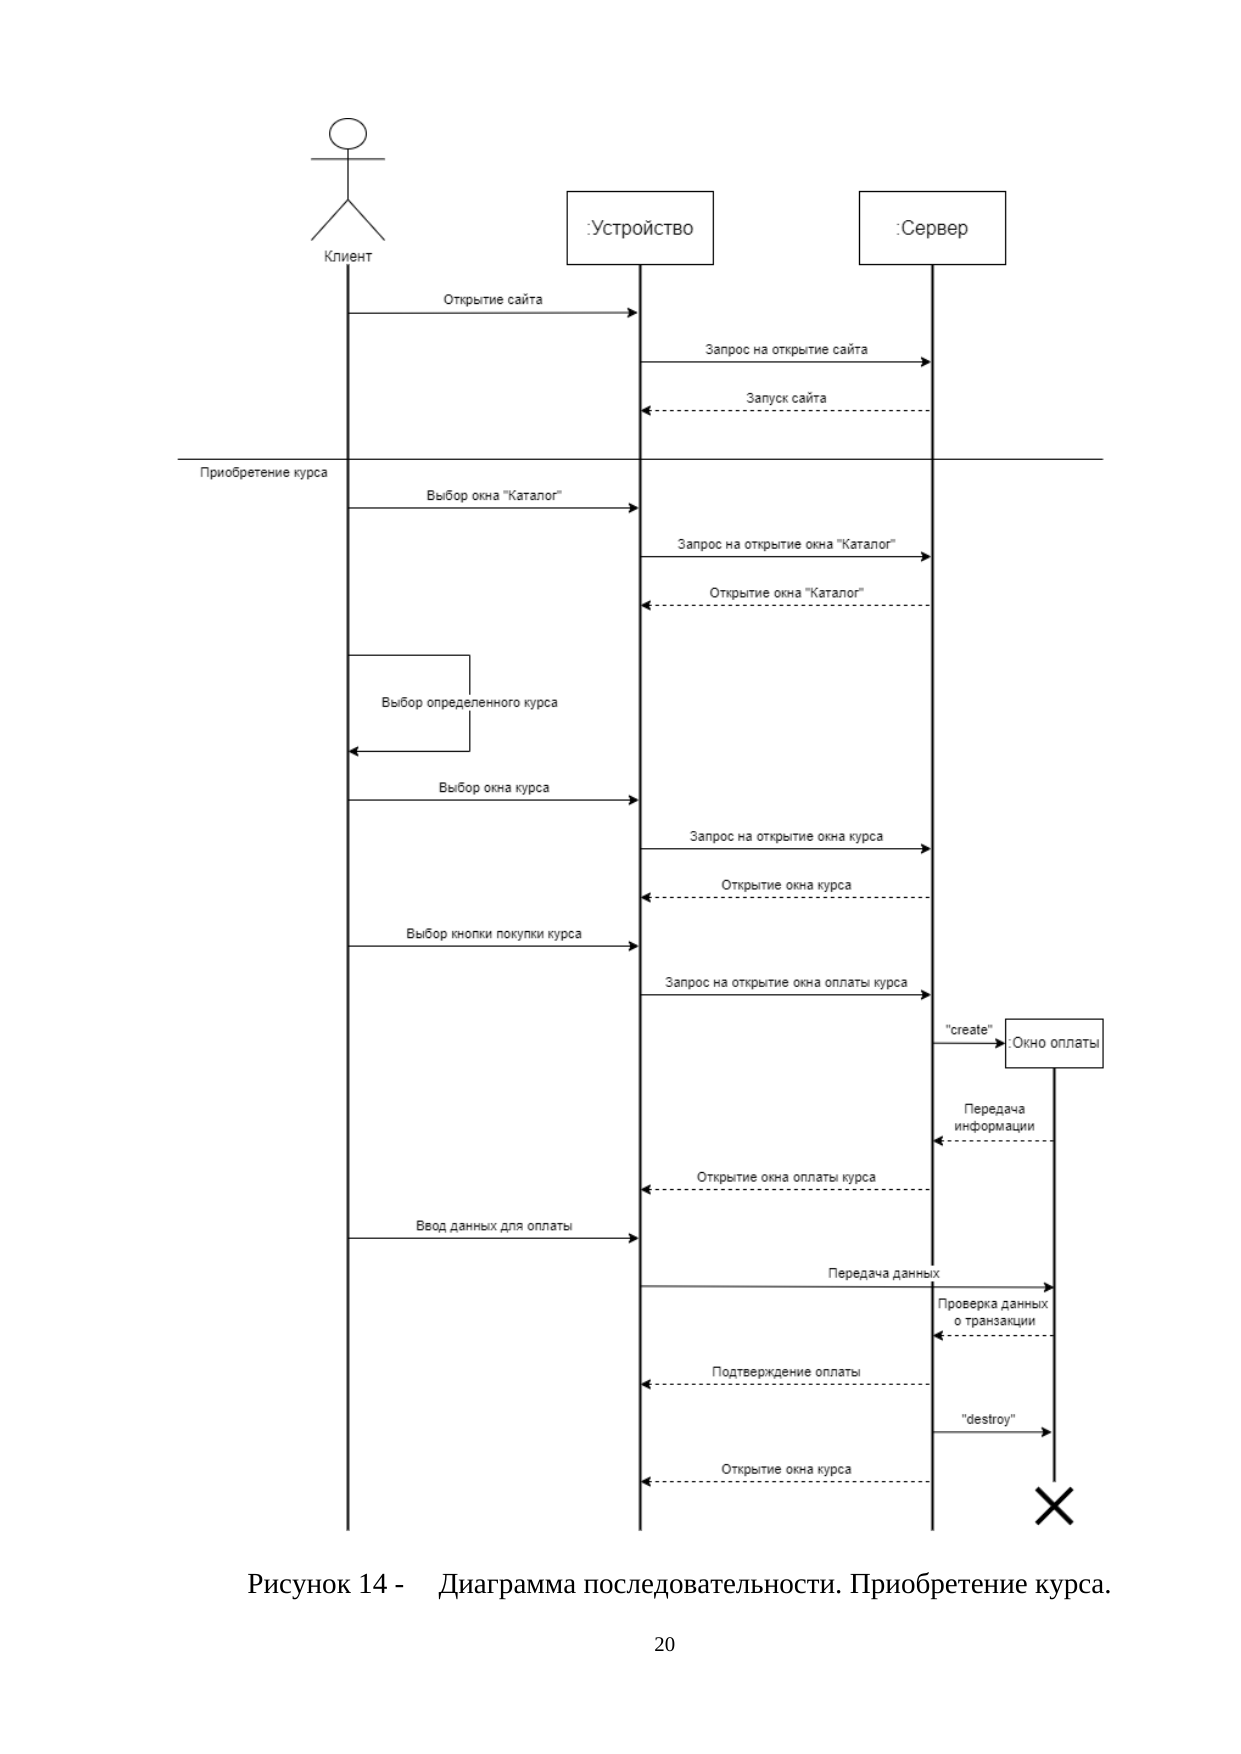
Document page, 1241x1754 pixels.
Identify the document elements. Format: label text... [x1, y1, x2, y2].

text Диаграмма последовательности. Приобретение курса. [289, 1567, 1152, 1600]
picture [177, 118, 1105, 1542]
